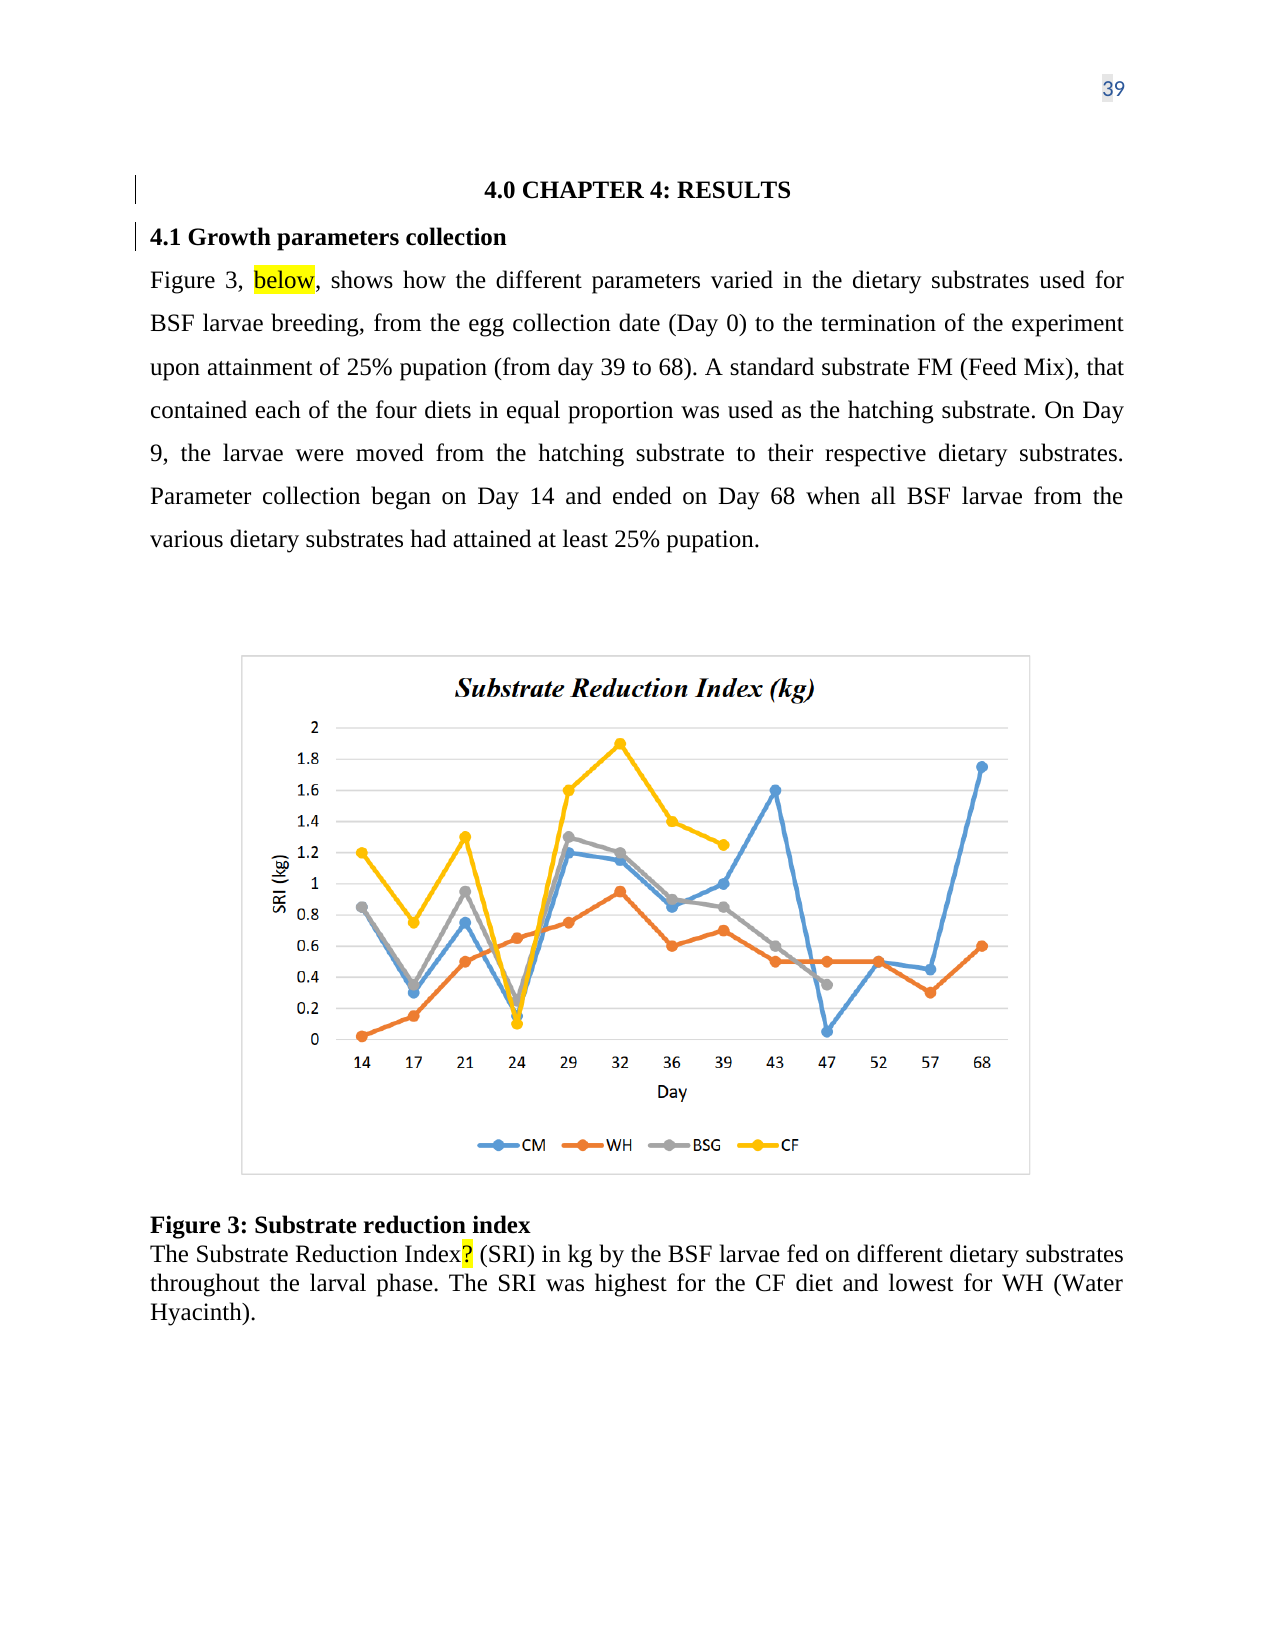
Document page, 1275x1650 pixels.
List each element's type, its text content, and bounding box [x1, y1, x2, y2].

subtitle 4.1 Growth parameters collection [150, 222, 1125, 251]
subtitle 4.0 CHAPTER 4: RESULTS [150, 175, 1125, 204]
picture [232, 643, 1043, 1184]
text The Substrate Reduction Index? (SRI) in kg by the BSF larvae fed on different dietary substrates throughout the larval phase. The SRI was highest for the CF diet and lowest for WH (Water Hyacinth). [150, 1239, 1125, 1326]
text Figure 3, below, shows how the different parameters varied in the dietary substrates used for BSF larvae breeding, from the egg collection date (Day 0) to the termination of the experiment upon attainment of 25% pupation (from day 39 to 68). A standard substrate FM (Feed Mix), that contained each of the four diets in equal proportion was used as the hatching substrate. On Day 9, the larvae were moved from the hatching substrate to their respective dietary substrates. Parameter collection began on Day 14 and ended on Day 68 when all BSF larvae from the various dietary substrates had attained at least 25% pupation. [150, 265, 1125, 553]
text Figure 3: Substrate reduction index [150, 1211, 1125, 1239]
